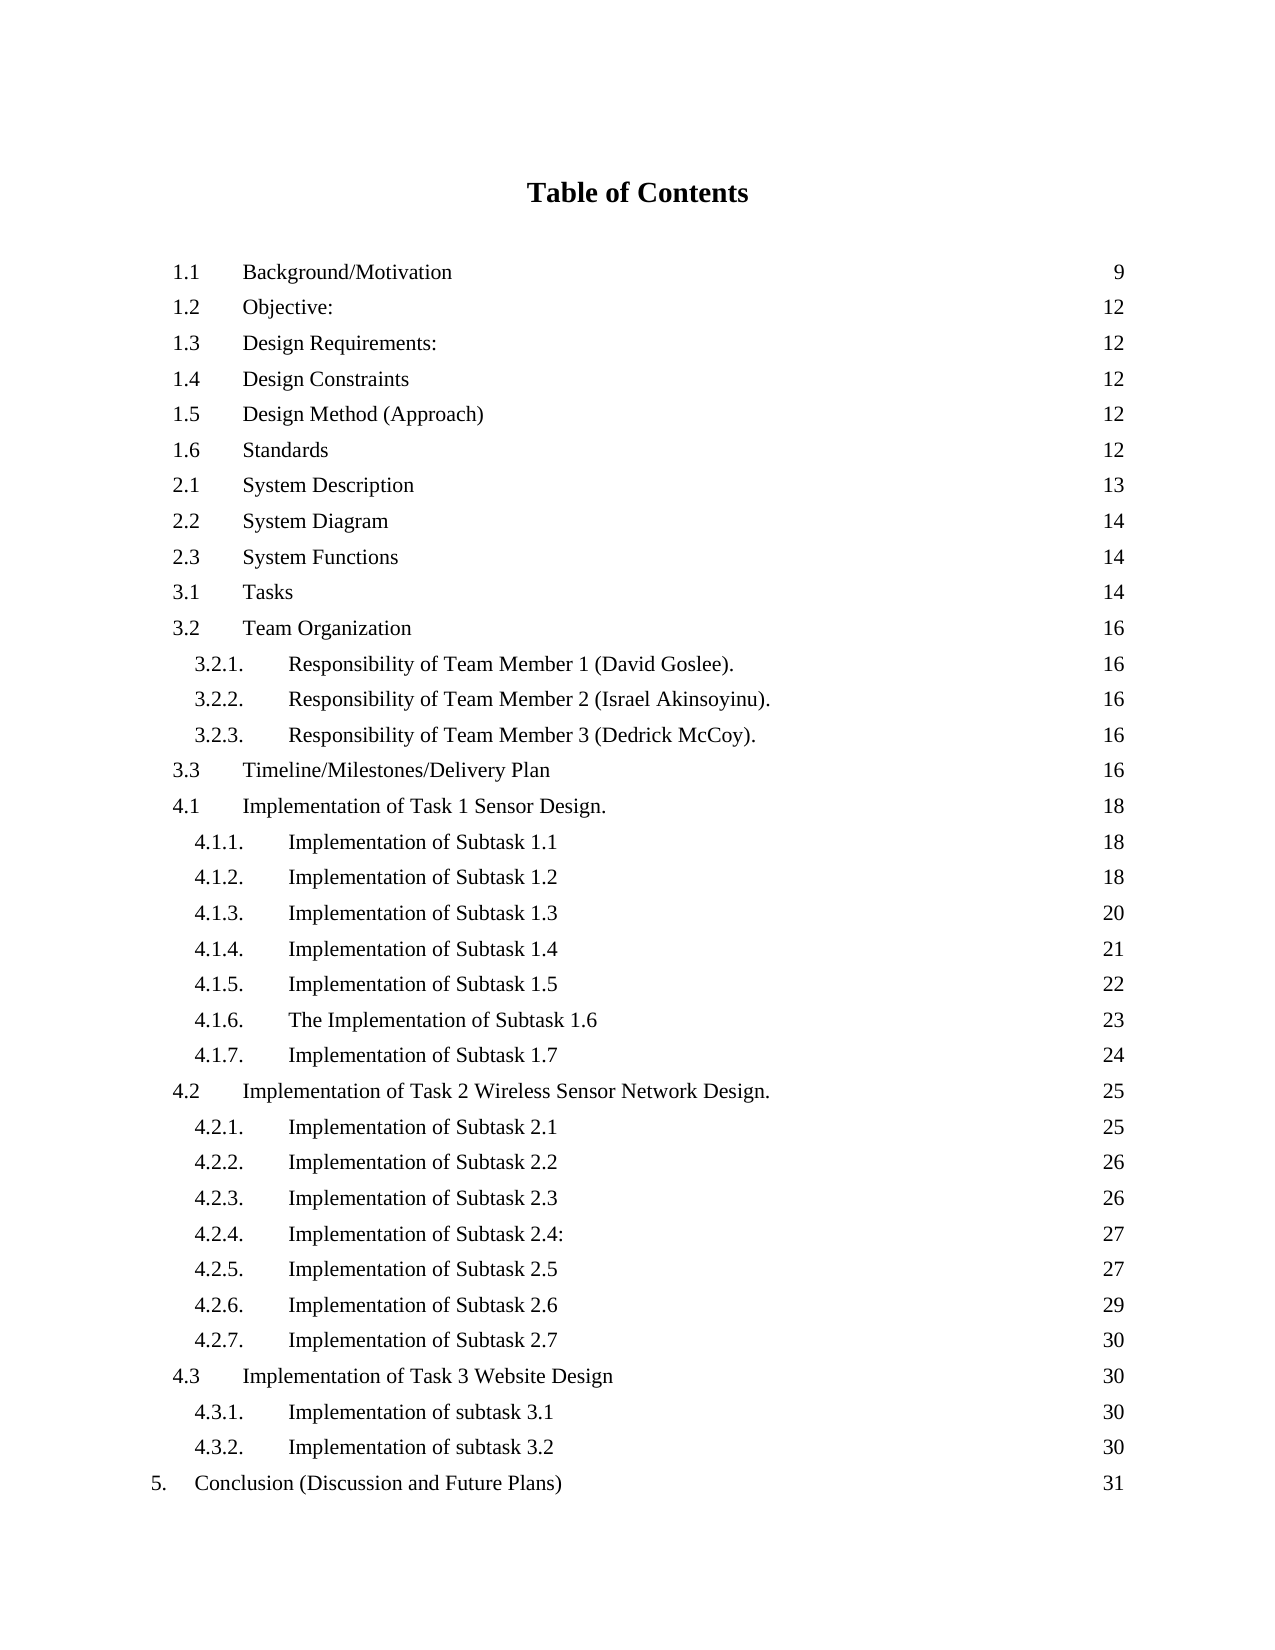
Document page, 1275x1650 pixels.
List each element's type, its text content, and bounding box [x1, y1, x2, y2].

text Table of Contents [150, 175, 1125, 208]
